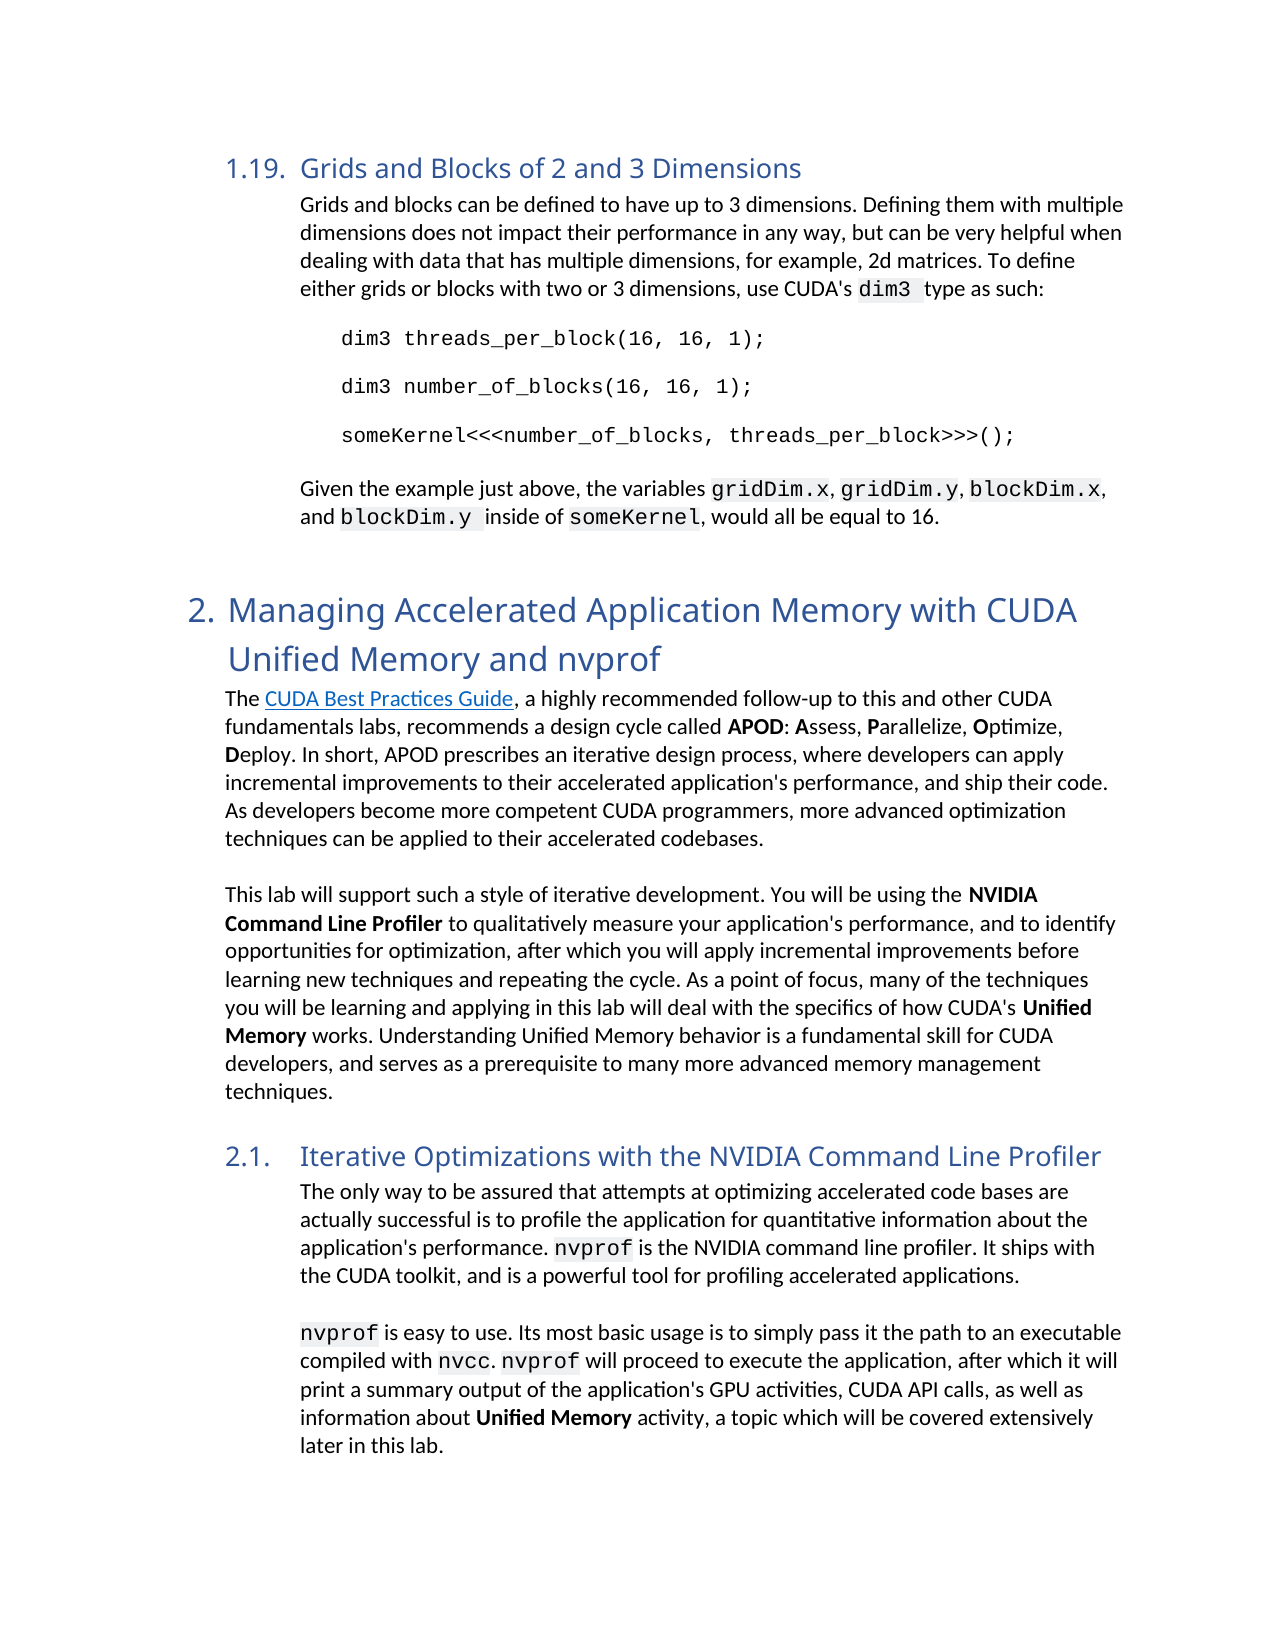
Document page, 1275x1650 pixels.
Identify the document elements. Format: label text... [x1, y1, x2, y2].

subtitle Managing Accelerated Application Memory with CUDA Unified Memory and nvprof [187, 587, 1125, 681]
text This lab will support such a style of iterative development. You will be using the NVIDIA Command Line Profiler to qualitatively measure your application's performance, and to identify opportunities for optimization, after which you will apply incremental improvements before learning new techniques and repeating the cycle. As a point of focus, many of the techniques you will be learning and applying in this lab will deal with the specifics of how CUDA's Unified Memory works. Understanding Unified Memory behavior is a fundamental skill for CUDA developers, and serves as a prerequisite to many more advanced memory management techniques. [225, 881, 1125, 1105]
text dim3 threads_per_block(16, 16, 1); [200, 328, 1075, 351]
text someKernel<<<number_of_blocks, threads_per_block>>>(); [200, 425, 1075, 449]
text Given the example just above, the variables gridDim.x, gridDim.y, blockDim.x, and blockDim.y inside of someKernel, would all be equal to 16. [300, 474, 1125, 531]
text dim3 number_of_blocks(16, 16, 1); [200, 376, 1075, 400]
subtitle Iterative Optimizations with the NVIDIA Command Line Profiler [225, 1137, 1125, 1174]
subtitle Grids and Blocks of 2 and 3 Dimensions [225, 150, 1125, 187]
text The only way to be assured that attempts at optimizing accelerated code bases are actually successful is to profile the application for quantitative information about the application's performance. nvprof is the NVIDIA command line profiler. It ships with the CUDA toolkit, and is a powerful tool for profiling accelerated applications. [300, 1177, 1125, 1290]
text The CUDA Best Practices Guide, a highly recommended follow-up to this and other CUDA fundamentals labs, recommends a design cycle called APOD: Assess, Parallelize, Optimize, Deploy. In short, APOD prescribes an iterative design process, where developers can apply incremental improvements to their accelerated application's performance, and ship their code. As developers become more competent CUDA programmers, more advanced optimization techniques can be applied to their accelerated codebases. [225, 684, 1125, 853]
text nvprof is easy to use. Its most basic usage is to simply pass it the path to an executable compiled with nvcc. nvprof will proceed to execute the application, after which it will print a summary output of the application's GPU activities, CUDA API calls, as well as information about Unified Memory activity, a topic which will be covered extensively later in this lab. [300, 1318, 1125, 1459]
text Grids and blocks can be defined to have up to 3 dimensions. Defining them with multiple dimensions does not impact their performance in any way, but can be very helpful when dealing with data that has multiple dimensions, for example, 2d matrices. To define either grids or blocks with two or 3 dimensions, use CUDA's dim3 type as such: [300, 190, 1125, 303]
